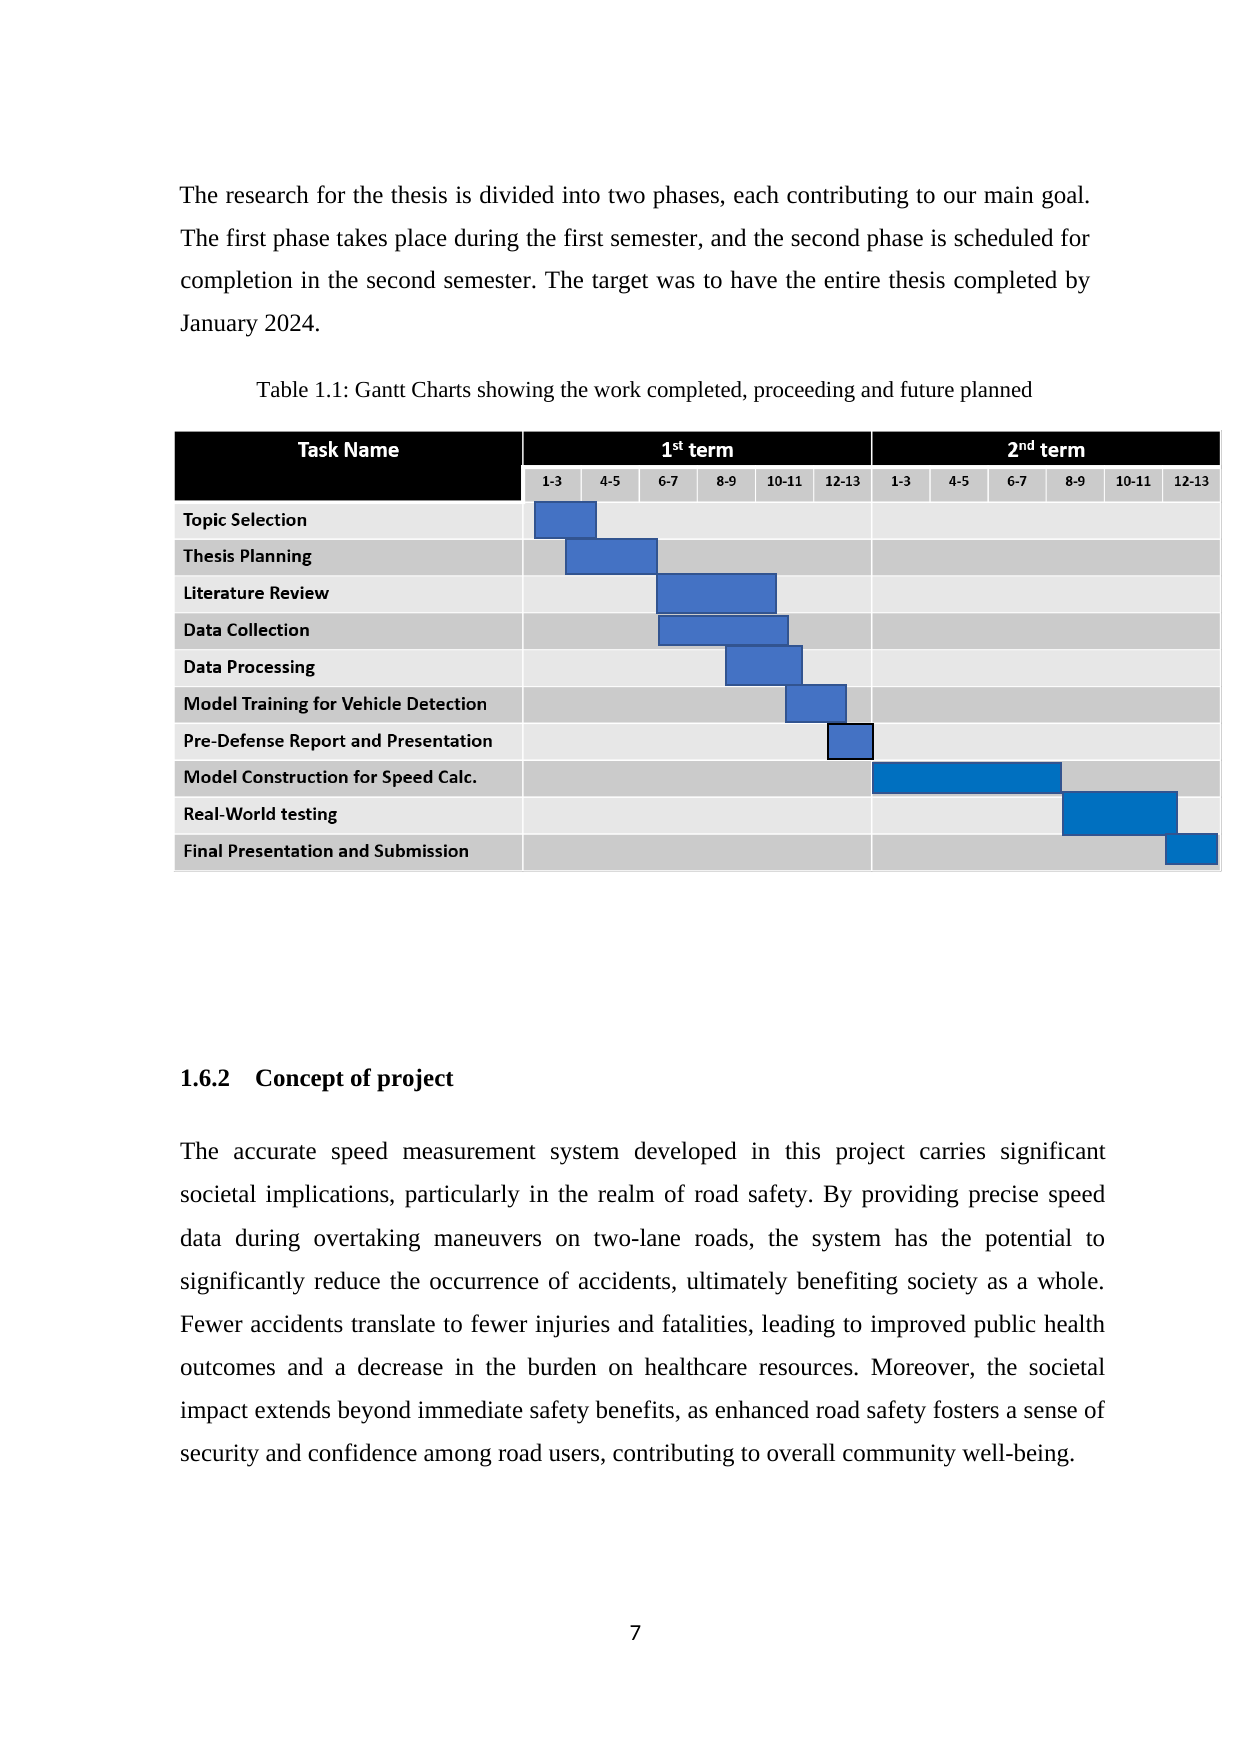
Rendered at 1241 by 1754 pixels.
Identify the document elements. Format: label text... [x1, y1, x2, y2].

text The research for the thesis is divided into two phases, each contributing to our main goal. The first phase takes place during the first semester, and the second phase is scheduled for completion in the second semester. The target was to have the entire thesis completed by January 2024. [179, 181, 1091, 337]
text The accurate speed measurement system developed in this project carries significant societal implications, particularly in the realm of road safety. By providing precise speed data during overtaking maneuvers on two-lane roads, the system has the potential to significantly reduce the occurrence of accidents, ultimately benefiting society as a whole. Fewer accidents translate to fewer injuries and fatalities, leading to improved public health outcomes and a decrease in the burden on healthcare resources. Moreover, the societal impact extends beyond immediate safety benefits, as enhanced road safety fosters a sense of security and confidence among road users, contributing to overall community well-being. [180, 1136, 1106, 1467]
picture [173, 428, 1223, 875]
text Table 1.1: Gantt Charts showing the work completed, proceeding and future planned [180, 376, 1106, 402]
text 1.6.2 Concept of project [180, 1063, 1106, 1092]
